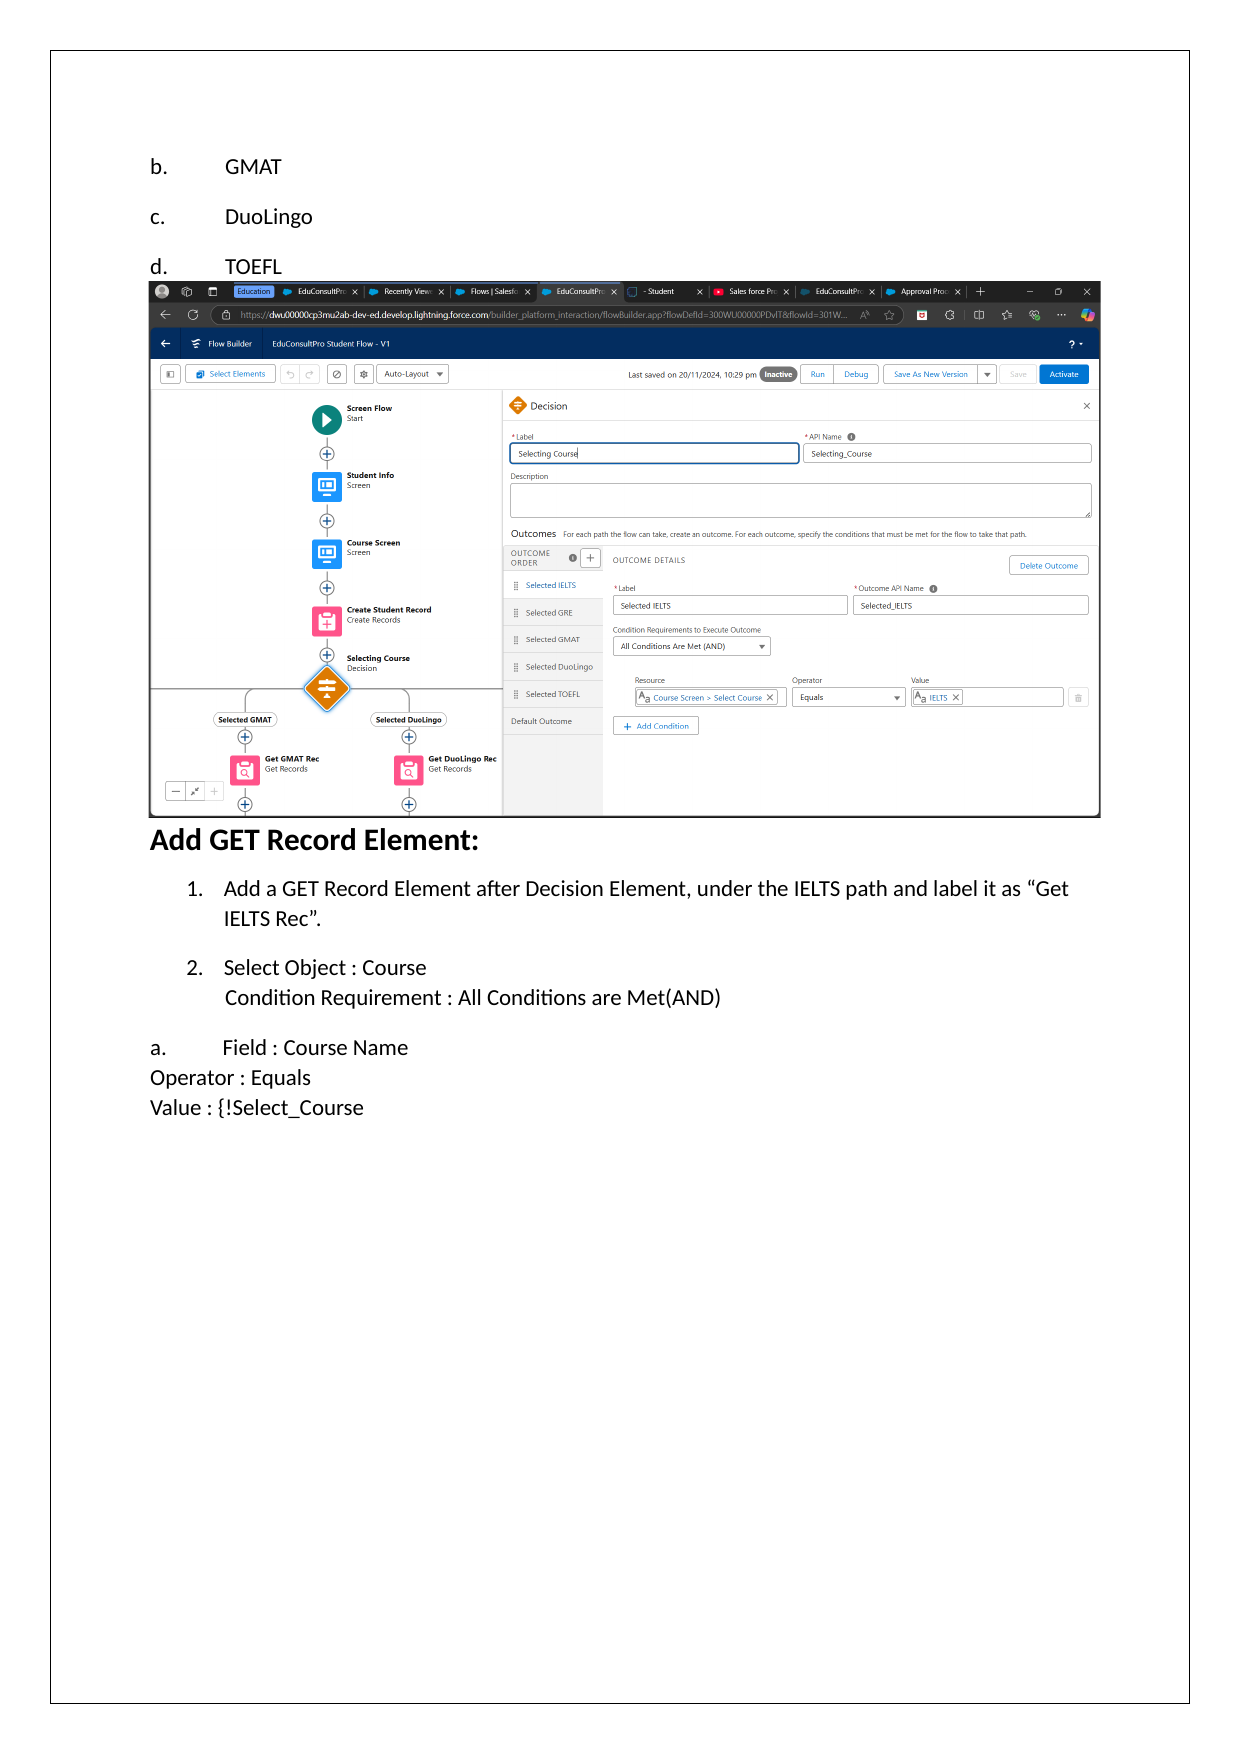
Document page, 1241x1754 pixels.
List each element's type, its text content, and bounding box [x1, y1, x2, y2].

list Add a GET Record Element after Decision Element, under the IELTS path and label it as “Get IELTS Rec”. [186, 874, 1091, 932]
text Value : {!Select_Course [150, 1093, 1091, 1121]
list GMAT [150, 152, 1091, 180]
text a. Field : Course Name [150, 1033, 1102, 1061]
list TOEFL [150, 252, 1091, 280]
text Operator : Equals [150, 1063, 1091, 1091]
list DuoLingo [150, 202, 1091, 230]
picture [148, 281, 1101, 818]
list Select Object : Course [186, 953, 1091, 982]
text Condition Requirement : All Conditions are Met(AND) [225, 983, 1091, 1012]
